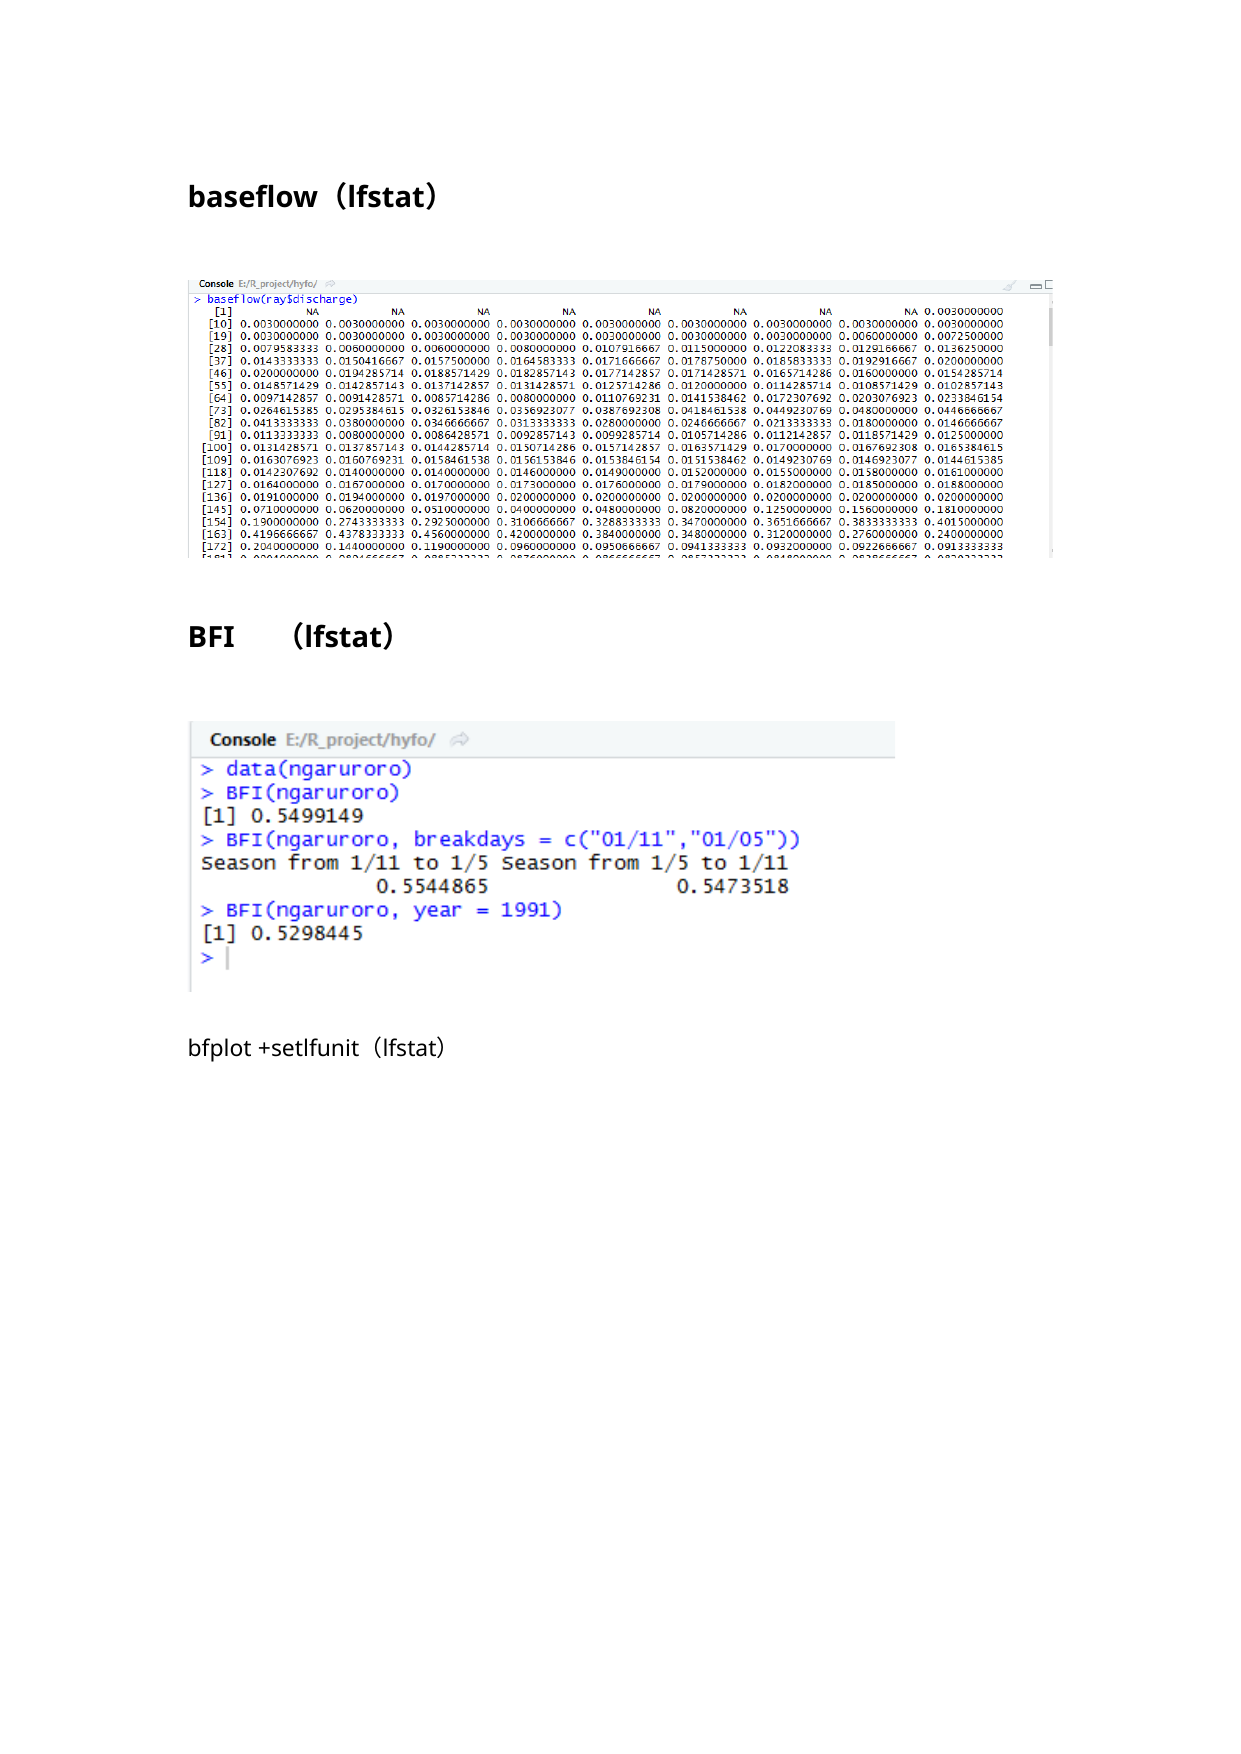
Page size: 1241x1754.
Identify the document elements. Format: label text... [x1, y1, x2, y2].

subtitle baseflow（lfstat） [187, 162, 1053, 227]
picture [187, 721, 896, 992]
text bfplot +setlfunit（lfstat） [187, 1014, 1053, 1079]
subtitle BFI （lfstat） [187, 602, 1053, 667]
picture [187, 280, 1053, 558]
